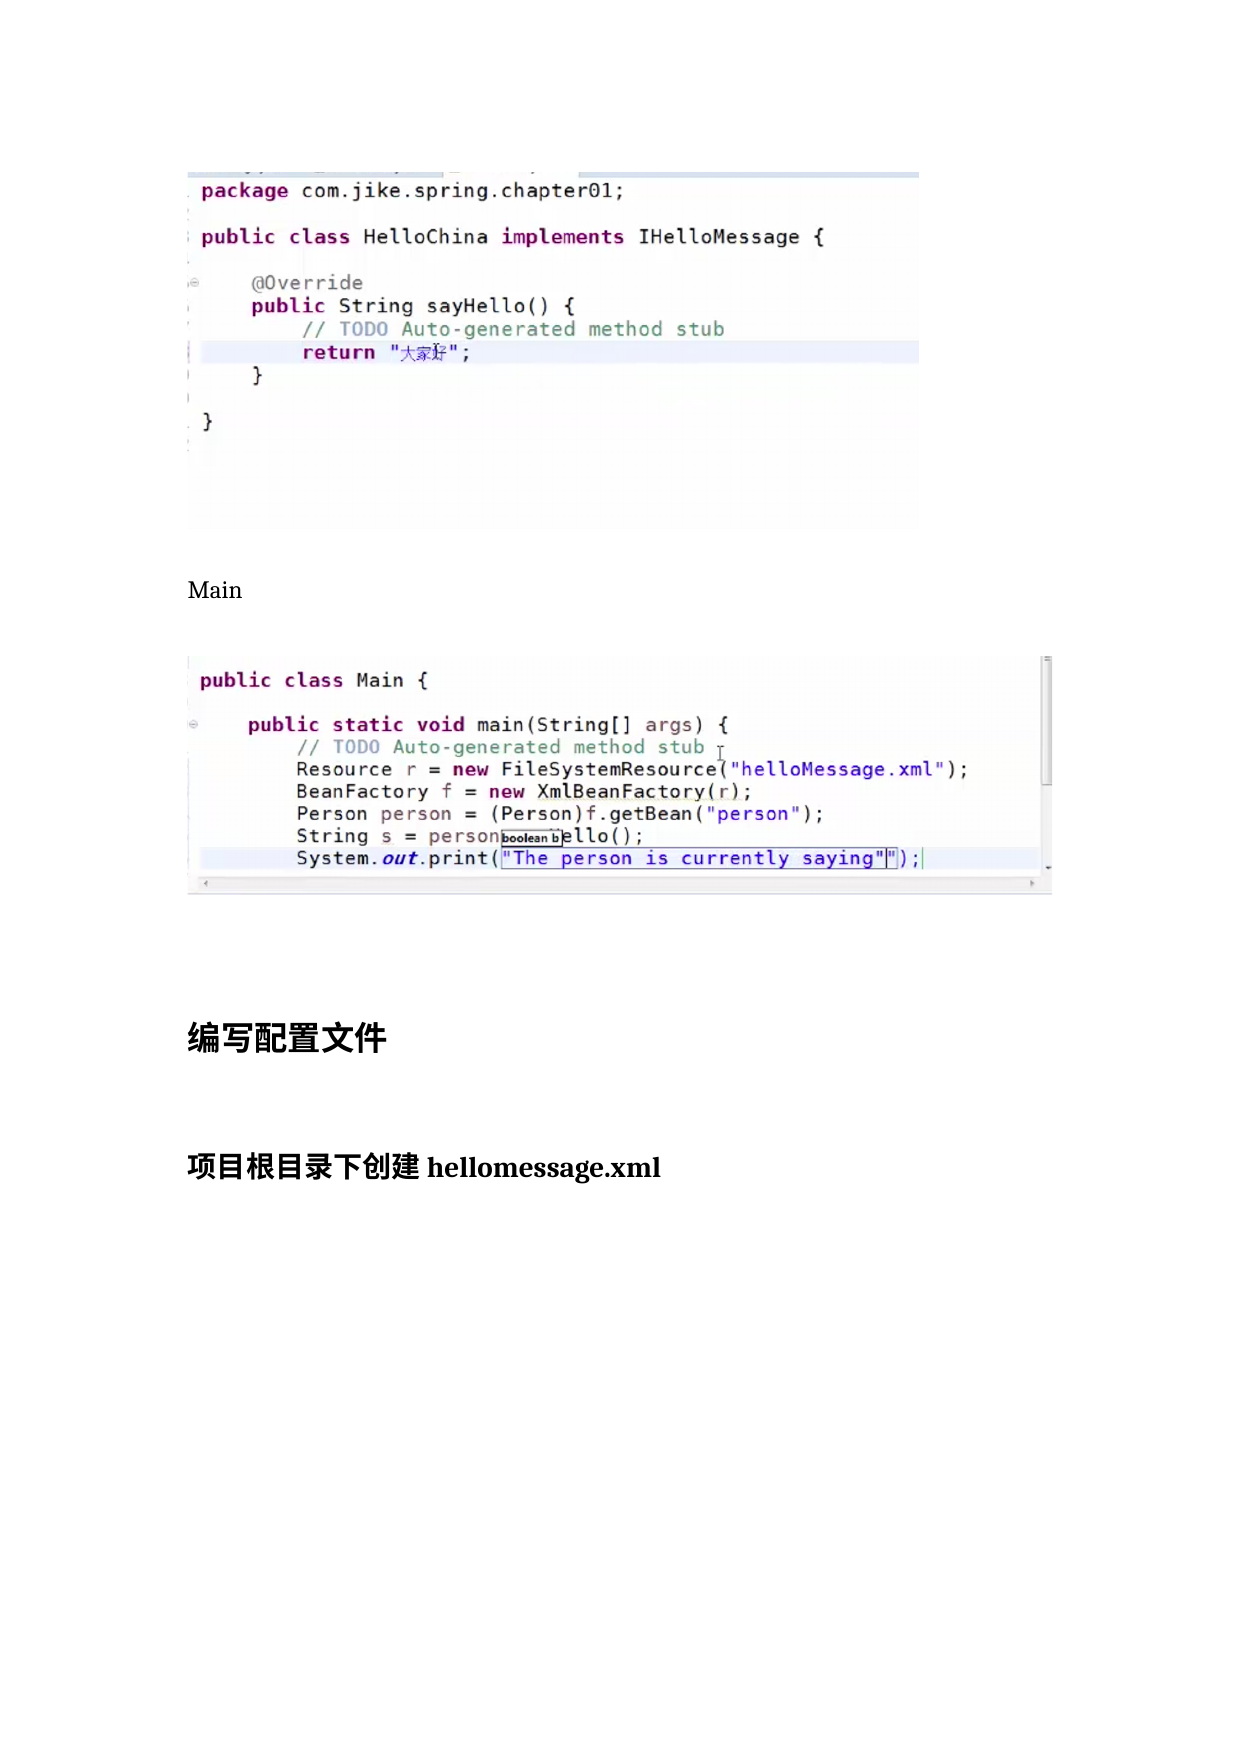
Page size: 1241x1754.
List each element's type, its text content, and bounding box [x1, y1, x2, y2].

text 项目根目录下创建hellomessage.xml [187, 1142, 1053, 1187]
picture [187, 656, 1053, 895]
picture [187, 172, 919, 529]
subtitle 编写配置文件 [187, 992, 1053, 1080]
text Main [187, 568, 1053, 613]
